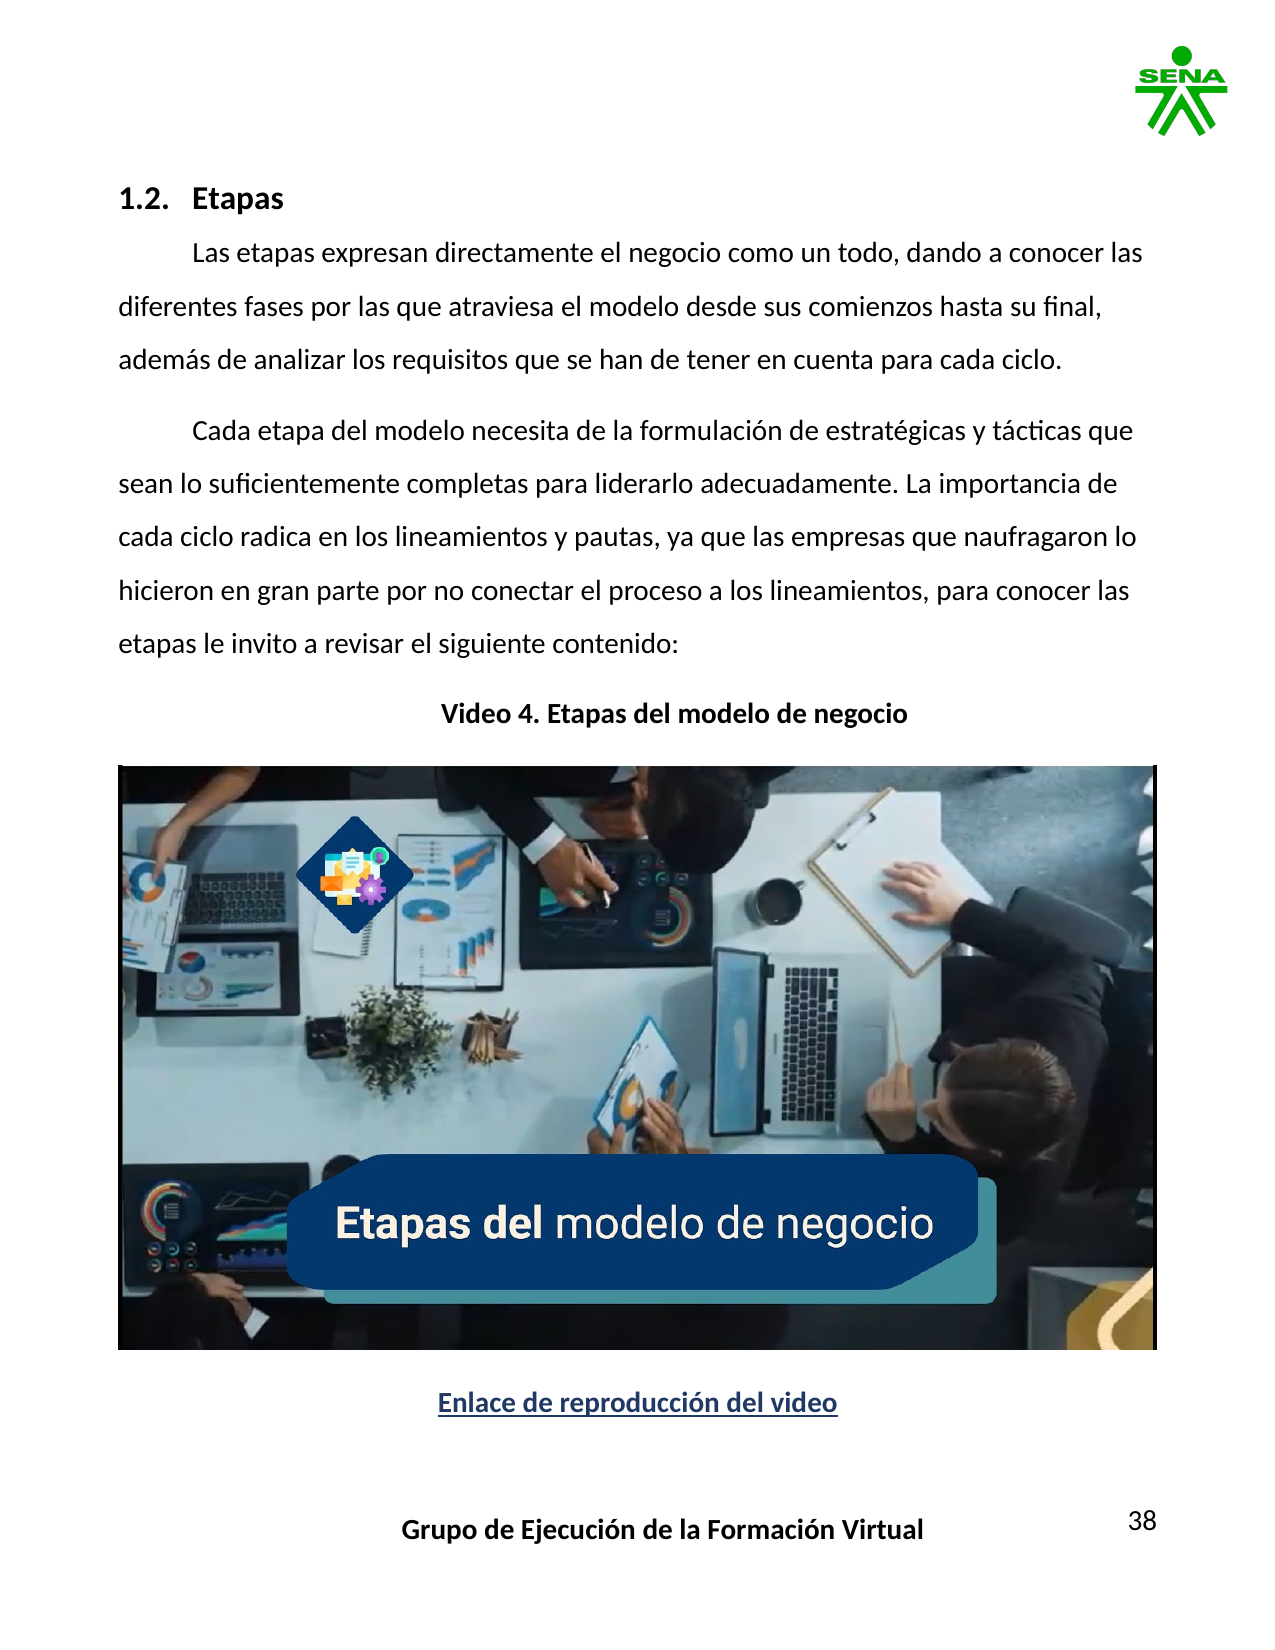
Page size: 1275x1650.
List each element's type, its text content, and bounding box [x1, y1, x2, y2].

text Video 4. Etapas del modelo de negocio [118, 695, 1157, 731]
subtitle Etapas [118, 177, 1157, 218]
picture [118, 765, 1157, 1350]
text Las etapas expresan directamente el negocio como un todo, dando a conocer las diferentes fases por las que atraviesa el modelo desde sus comienzos hasta su final, además de analizar los requisitos que se han de tener en cuenta para cada ciclo. [118, 234, 1157, 377]
text Cada etapa del modelo necesita de la formulación de estratégicas y tácticas que sean lo suficientemente completas para liderarlo adecuadamente. La importancia de cada ciclo radica en los lineamientos y pautas, ya que las empresas que naufragaron lo hicieron en gran parte por no conectar el proceso a los lineamientos, para conocer las etapas le invito a revisar el siguiente contenido: [118, 412, 1157, 661]
text Enlace de reproducción del video [118, 1384, 1157, 1420]
picture [1135, 46, 1228, 136]
